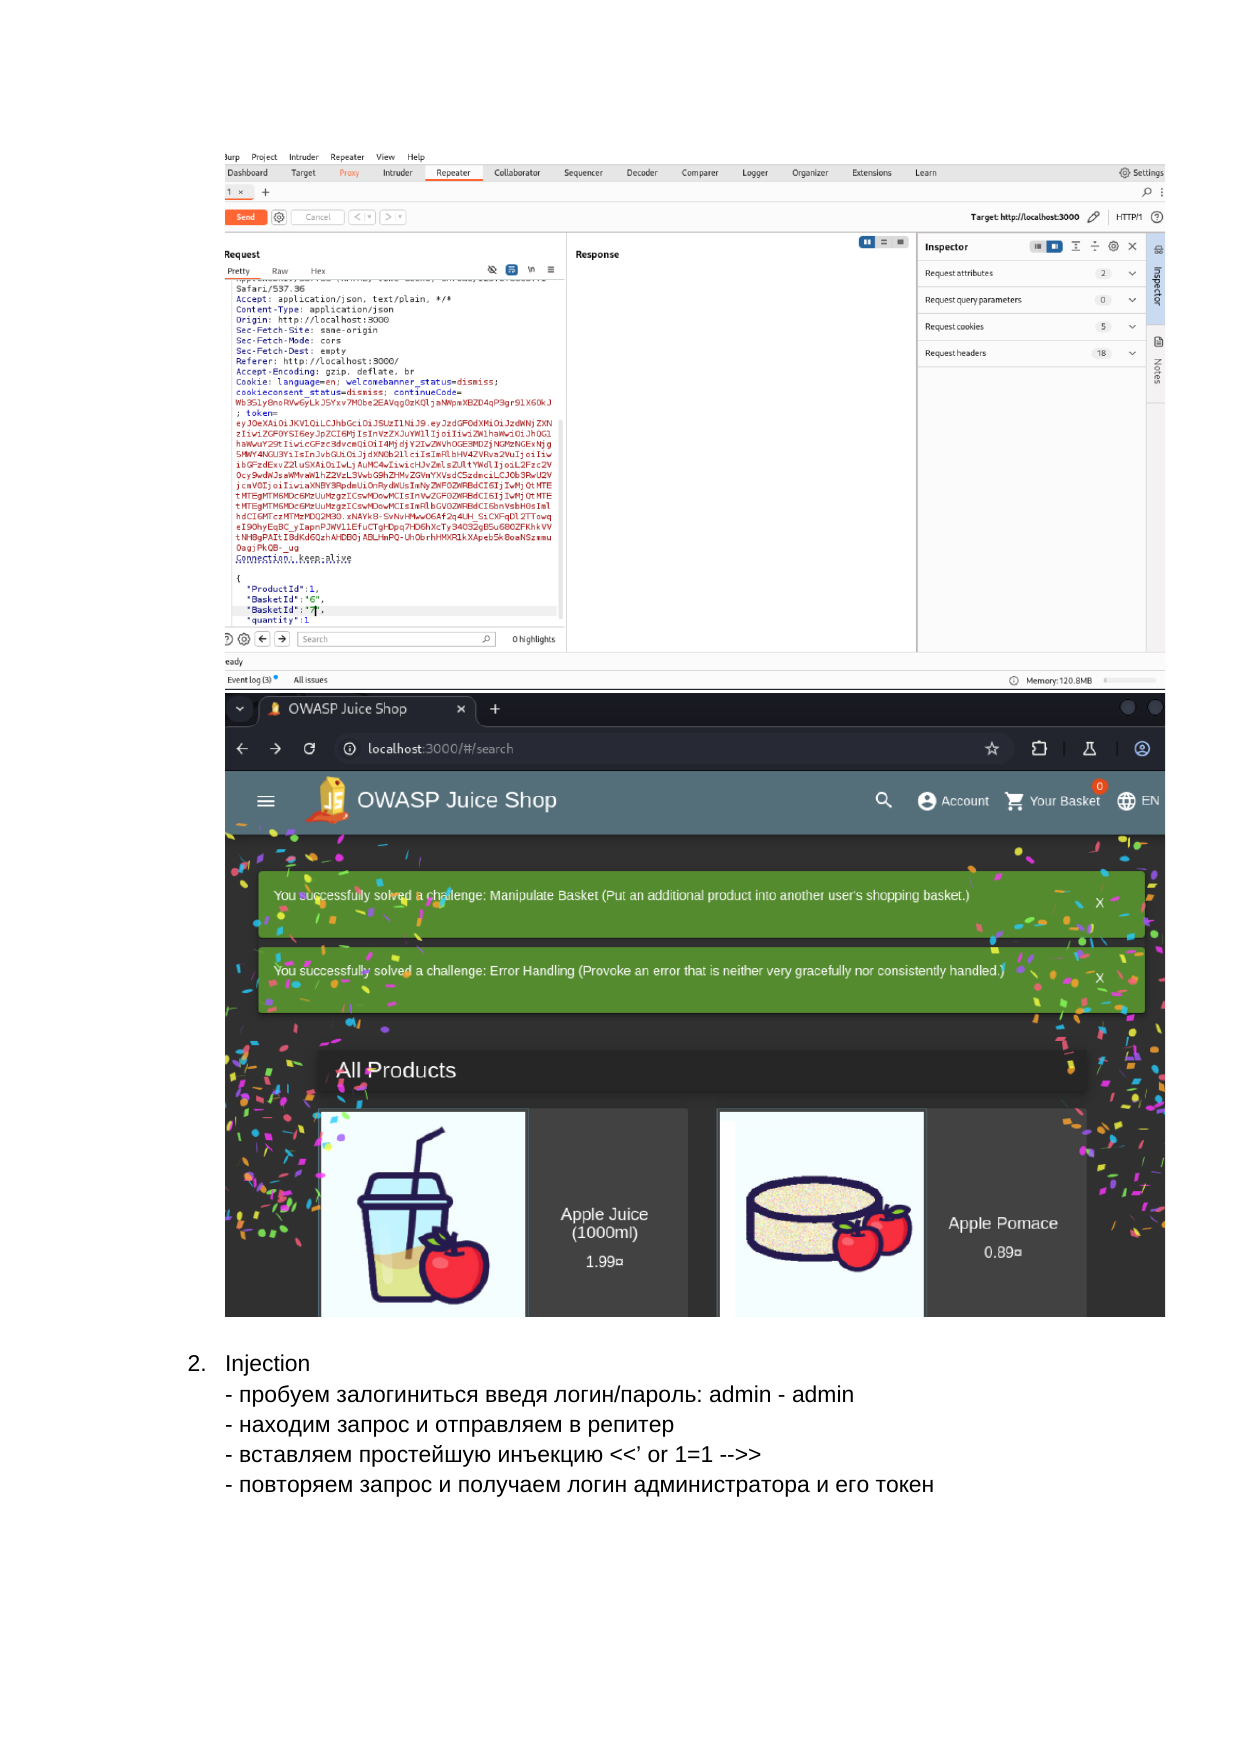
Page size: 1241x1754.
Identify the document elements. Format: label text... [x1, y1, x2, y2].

text - пробуем залогиниться введя логин/пароль: admin - admin [225, 1381, 1090, 1407]
picture [225, 693, 1166, 1317]
text - находим запрос и отправляем в репитер [225, 1411, 1090, 1437]
list Injection [187, 1350, 1090, 1377]
text - повторяем запрос и получаем логин администратора и его токен [225, 1471, 1090, 1498]
text - вставляем простейшую инъекцию <<’ or 1=1 -->> [225, 1441, 1090, 1467]
picture [225, 150, 1166, 690]
